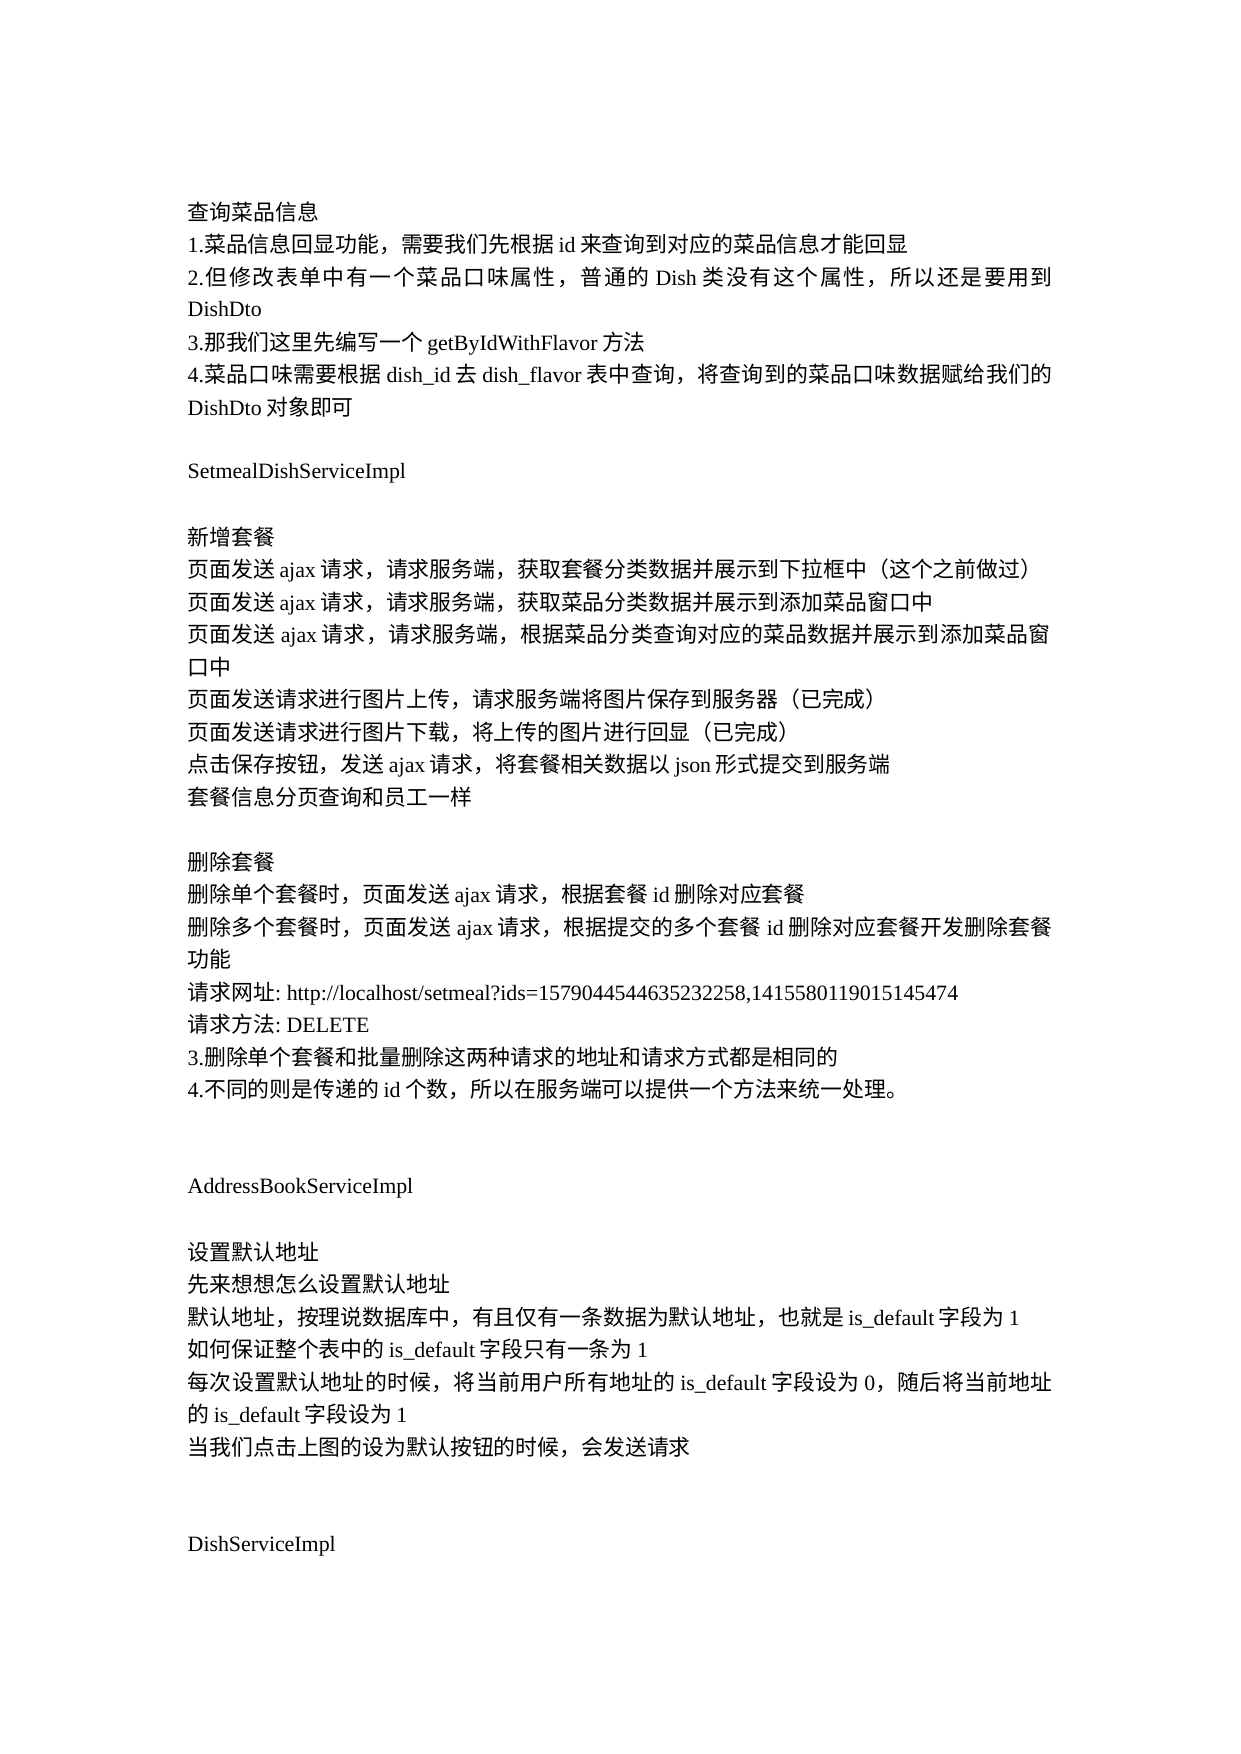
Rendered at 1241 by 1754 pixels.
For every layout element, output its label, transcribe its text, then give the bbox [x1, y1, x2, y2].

text 2.但修改表单中有一个菜品口味属性，普通的Dish类没有这个属性，所以还是要用到DishDto [187, 259, 1053, 324]
text 每次设置默认地址的时候，将当前用户所有地址的is_default字段设为0，随后将当前地址的is_default字段设为1 [187, 1364, 1053, 1429]
text 如何保证整个表中的is_default字段只有一条为1 [187, 1332, 1053, 1364]
text 请求网址: http://localhost/setmeal?ids=1579044544635232258,1415580119015145474 [187, 974, 1053, 1007]
text 页面发送ajax请求，请求服务端，获取菜品分类数据并展示到添加菜品窗口中 [187, 584, 1053, 617]
text 请求方法: DELETE [187, 1007, 1053, 1039]
text DishServiceImpl [187, 1527, 1053, 1559]
text 查询菜品信息 [187, 194, 1053, 227]
text 页面发送ajax请求，请求服务端，根据菜品分类查询对应的菜品数据并展示到添加菜品窗口中 [187, 617, 1053, 682]
text 默认地址，按理说数据库中，有且仅有一条数据为默认地址，也就是is_default字段为1 [187, 1299, 1053, 1332]
text SetmealDishServiceImpl [187, 454, 1053, 487]
text 先来想想怎么设置默认地址 [187, 1267, 1053, 1299]
text 新增套餐 [187, 519, 1053, 552]
text 1.菜品信息回显功能，需要我们先根据id来查询到对应的菜品信息才能回显 [187, 227, 1053, 259]
text 当我们点击上图的设为默认按钮的时候，会发送请求 [187, 1429, 1053, 1462]
text 删除套餐 [187, 844, 1053, 877]
text 页面发送ajax请求，请求服务端，获取套餐分类数据并展示到下拉框中（这个之前做过） [187, 552, 1053, 584]
text 4.不同的则是传递的id个数，所以在服务端可以提供一个方法来统一处理。 [187, 1072, 1053, 1104]
text 页面发送请求进行图片下载，将上传的图片进行回显（已完成） [187, 714, 1053, 747]
text 3.那我们这里先编写一个getByIdWithFlavor方法 [187, 324, 1053, 357]
text 4.菜品口味需要根据dish_id去dish_flavor表中查询，将查询到的菜品口味数据赋给我们的DishDto对象即可 [187, 357, 1053, 422]
text 页面发送请求进行图片上传，请求服务端将图片保存到服务器（已完成） [187, 682, 1053, 714]
text 删除单个套餐时，页面发送ajax请求，根据套餐id删除对应套餐 [187, 877, 1053, 909]
text 3.删除单个套餐和批量删除这两种请求的地址和请求方式都是相同的 [187, 1039, 1053, 1072]
text 套餐信息分页查询和员工一样 [187, 779, 1053, 812]
text 点击保存按钮，发送ajax请求，将套餐相关数据以json形式提交到服务端 [187, 747, 1053, 779]
text AddressBookServiceImpl [187, 1169, 1053, 1202]
text 删除多个套餐时，页面发送ajax请求，根据提交的多个套餐id删除对应套餐开发删除套餐功能 [187, 909, 1053, 974]
text 设置默认地址 [187, 1234, 1053, 1267]
